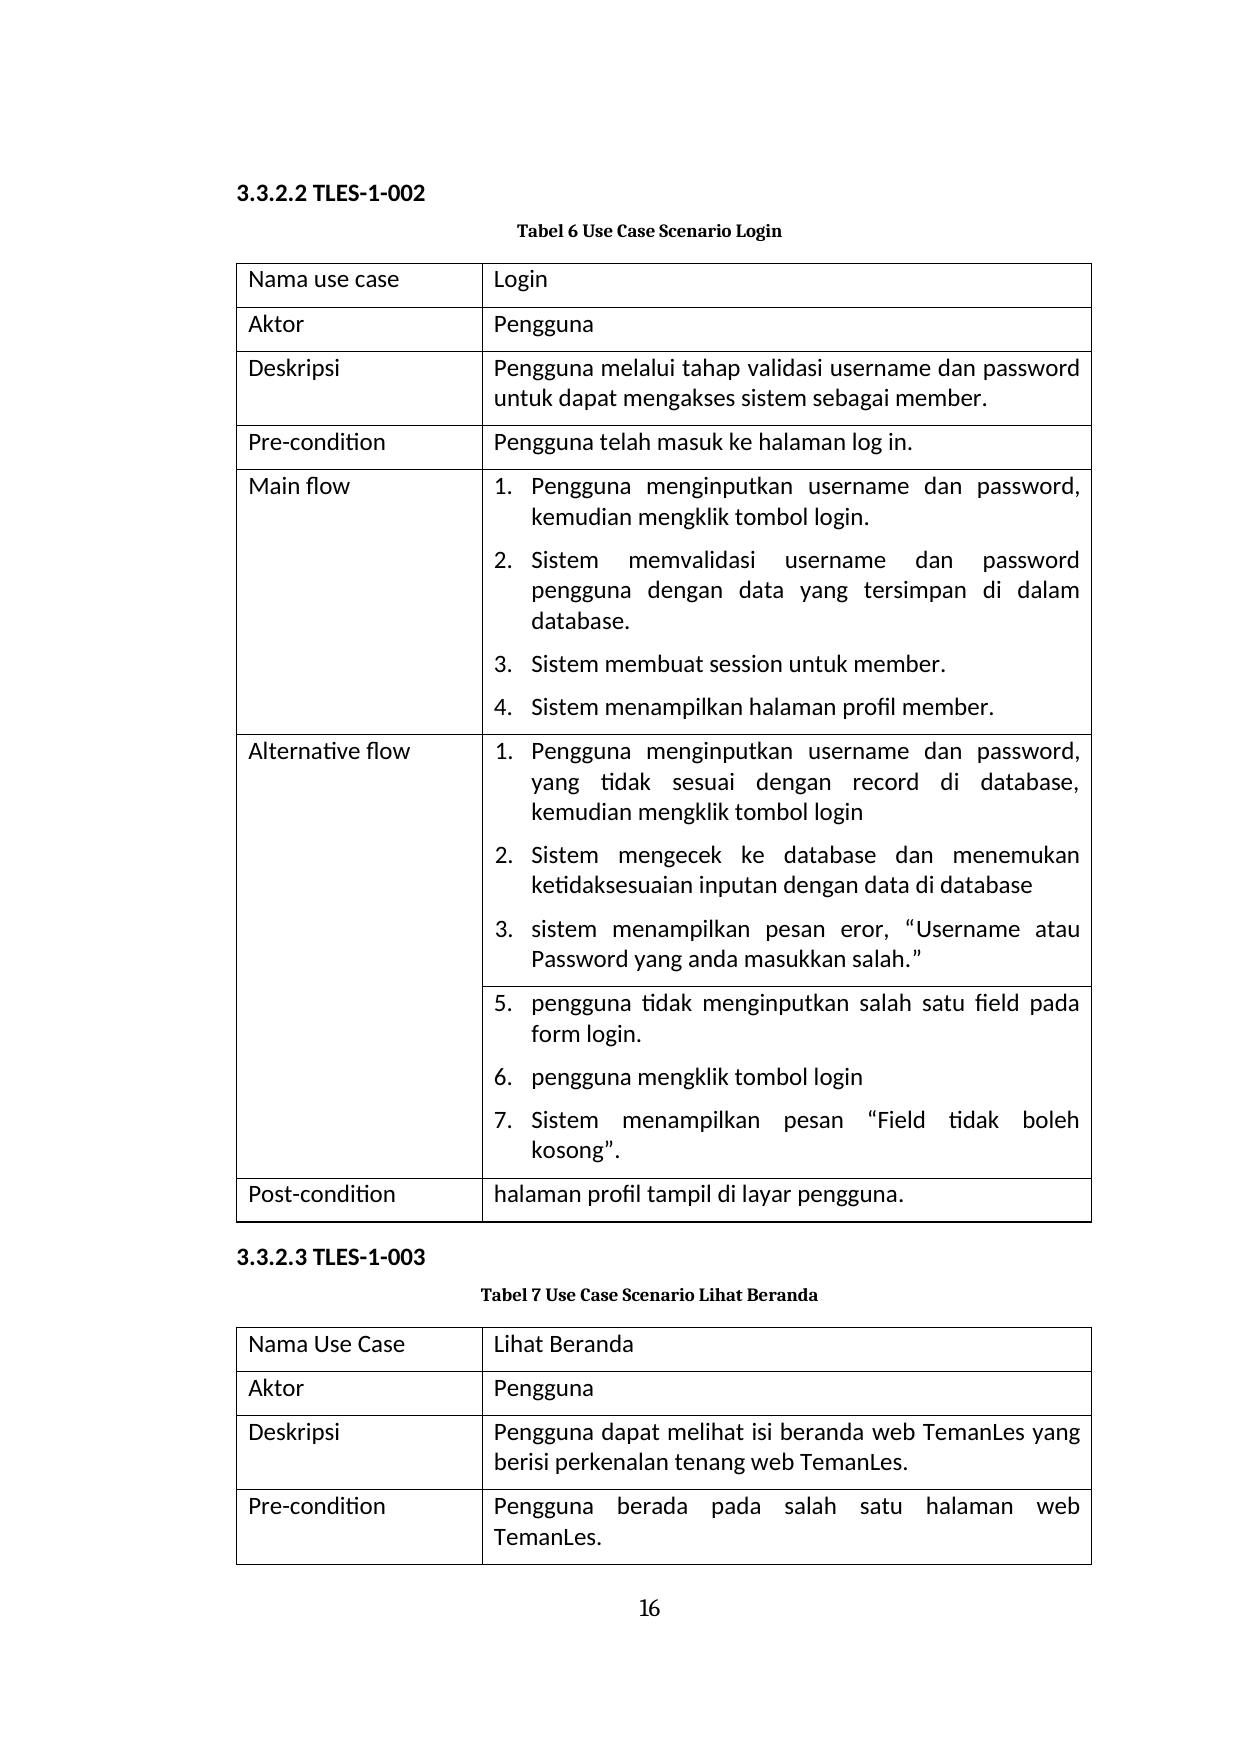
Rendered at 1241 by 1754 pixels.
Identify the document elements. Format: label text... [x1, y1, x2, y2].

table_cell Pengguna menginputkan username dan password, kemudian mengklik tombol login. Sistem memvalidasi username dan password pengguna dengan data yang tersimpan di dalam database. Sistem membuat session untuk member. Sistem menampilkan halaman profil member. [483, 470, 1091, 734]
table_cell Pengguna dapat melihat isi beranda web TemanLes yang berisi perkenalan tenang web TemanLes. [483, 1416, 1091, 1489]
table_cell pengguna tidak menginputkan salah satu field pada form login. pengguna mengklik tombol login Sistem menampilkan pesan “Field tidak boleh kosong”. [483, 987, 1091, 1177]
table_cell Aktor [237, 1372, 482, 1415]
table_cell Deskripsi [237, 1416, 482, 1489]
table_header Nama use case [237, 264, 482, 307]
table_header Lihat Beranda [483, 1328, 1091, 1371]
table_cell Pengguna [483, 1372, 1091, 1415]
table_cell Deskripsi [237, 352, 482, 425]
table_cell Pengguna [483, 308, 1091, 351]
table_cell Pengguna menginputkan username dan password, yang tidak sesuai dengan record di database, kemudian mengklik tombol login Sistem mengecek ke database dan menemukan ketidaksesuaian inputan dengan data di database sistem menampilkan pesan eror, “Username atau Password yang anda masukkan salah.” [483, 735, 1091, 986]
table_cell Main flow [237, 470, 482, 734]
table_cell Post-condition [237, 1179, 482, 1221]
table_header Nama Use Case [237, 1328, 482, 1371]
table_cell Aktor [237, 308, 482, 351]
table_cell Alternative flow [237, 735, 482, 1177]
table_cell Pre-condition [237, 1490, 482, 1564]
subtitle TLES-1-003 [236, 1241, 1063, 1272]
subtitle TLES-1-002 [236, 177, 1063, 208]
table_cell halaman profil tampil di layar pengguna. [483, 1179, 1091, 1221]
table_header Login [483, 264, 1091, 307]
table_cell Pengguna telah masuk ke halaman log in. [483, 426, 1091, 469]
table_cell Pengguna berada pada salah satu halaman web TemanLes. [483, 1490, 1091, 1564]
table_cell Pre-condition [237, 426, 482, 469]
table_cell Pengguna melalui tahap validasi username dan password untuk dapat mengakses sistem sebagai member. [483, 352, 1091, 425]
